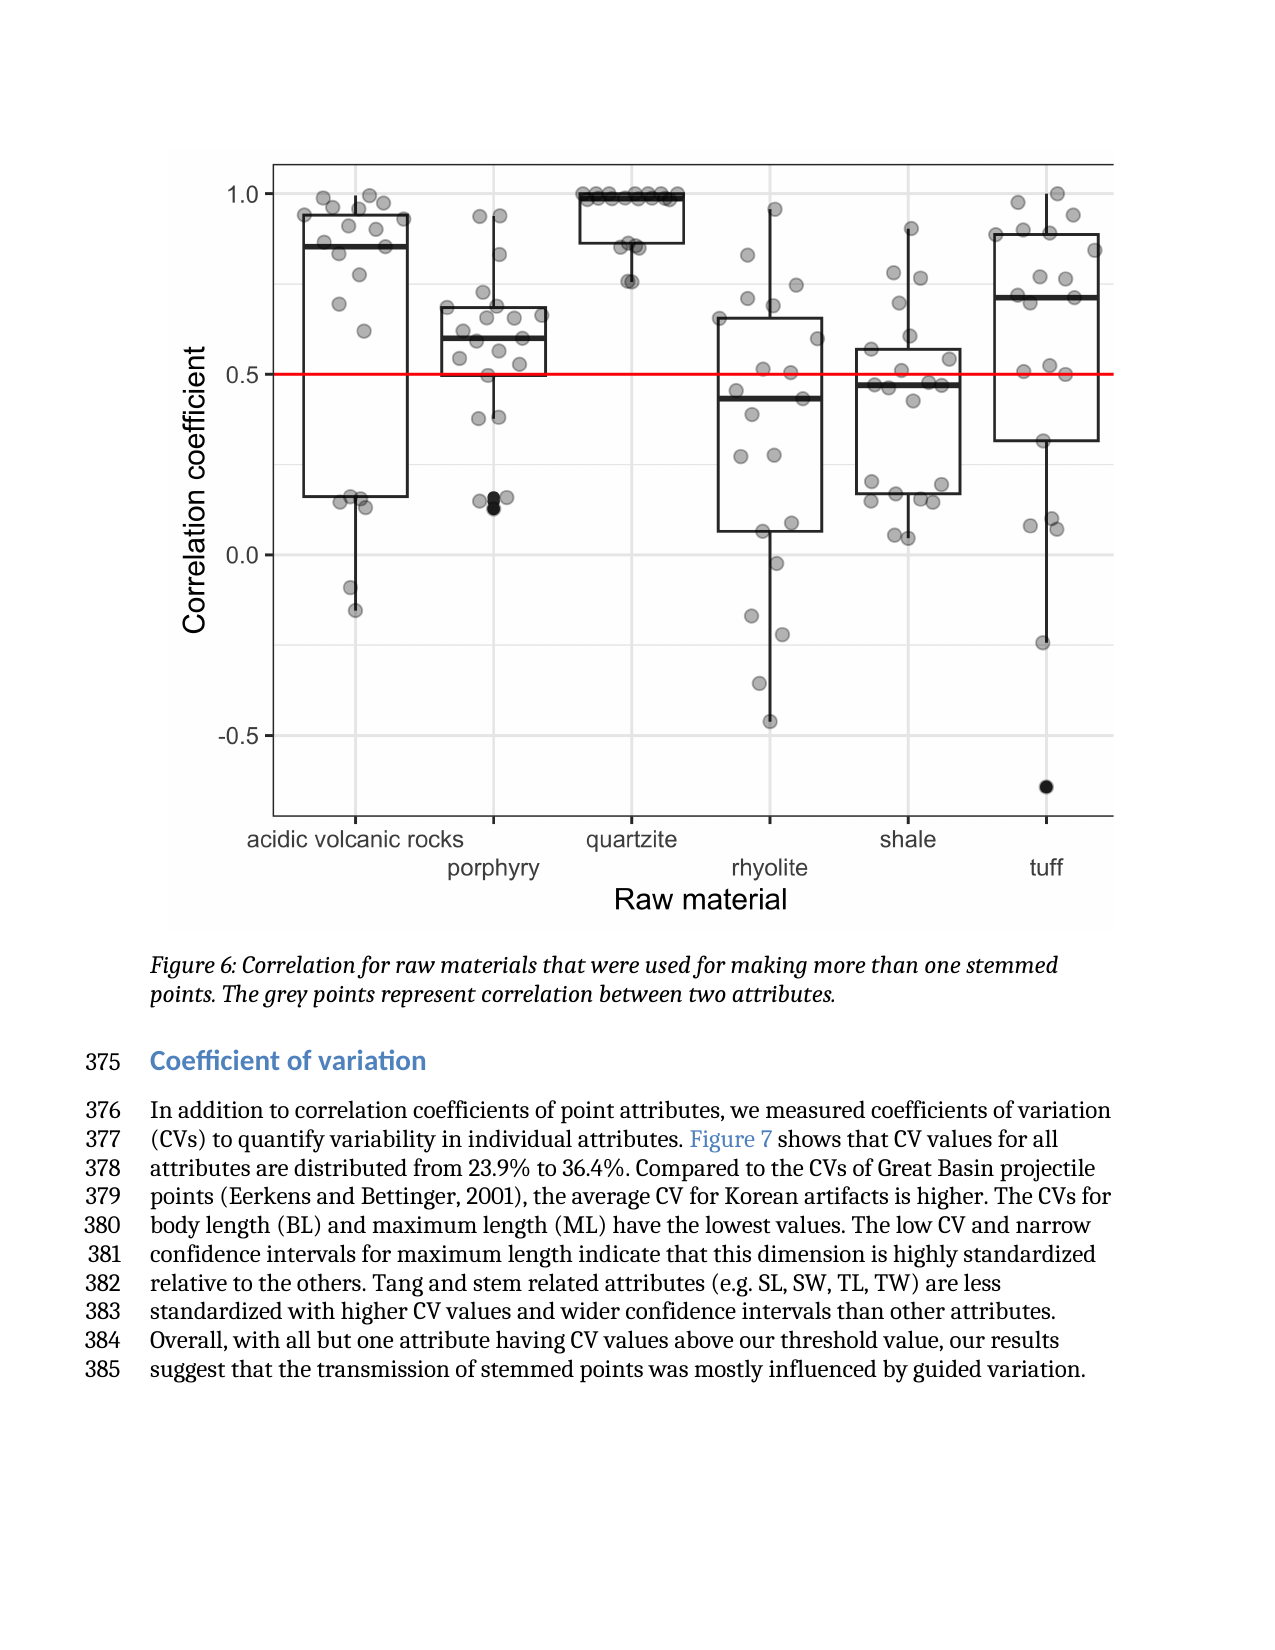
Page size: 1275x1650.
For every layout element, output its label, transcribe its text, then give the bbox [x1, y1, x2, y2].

picture [168, 150, 1114, 930]
table_header Figure 6: Correlation for raw materials that were used for making more than one stemmed points. The grey points represent correlation between two attributes. [139, 150, 1114, 1021]
text In addition to correlation coefficients of point attributes, we measured coefficients of variation (CVs) to quantify variability in individual attributes. Figure 7 shows that CV values for all attributes are distributed from 23.9% to 36.4%. Compared to the CVs of Great Basin projectile points (Eerkens and Bettinger, 2001), the average CV for Korean artifacts is higher. The CVs for body length (BL) and maximum length (ML) have the lowest values. The low CV and narrow confidence intervals for maximum length indicate that this dimension is highly standardized relative to the others. Tang and stem related attributes (e.g. SL, SW, TL, TW) are less standardized with higher CV values and wider confidence intervals than other attributes. Overall, with all but one attribute having CV values above our threshold value, our results suggest that the transmission of stemmed points was mostly influenced by guided variation. [150, 1096, 1125, 1383]
subtitle Coefficient of variation [150, 1042, 1125, 1077]
